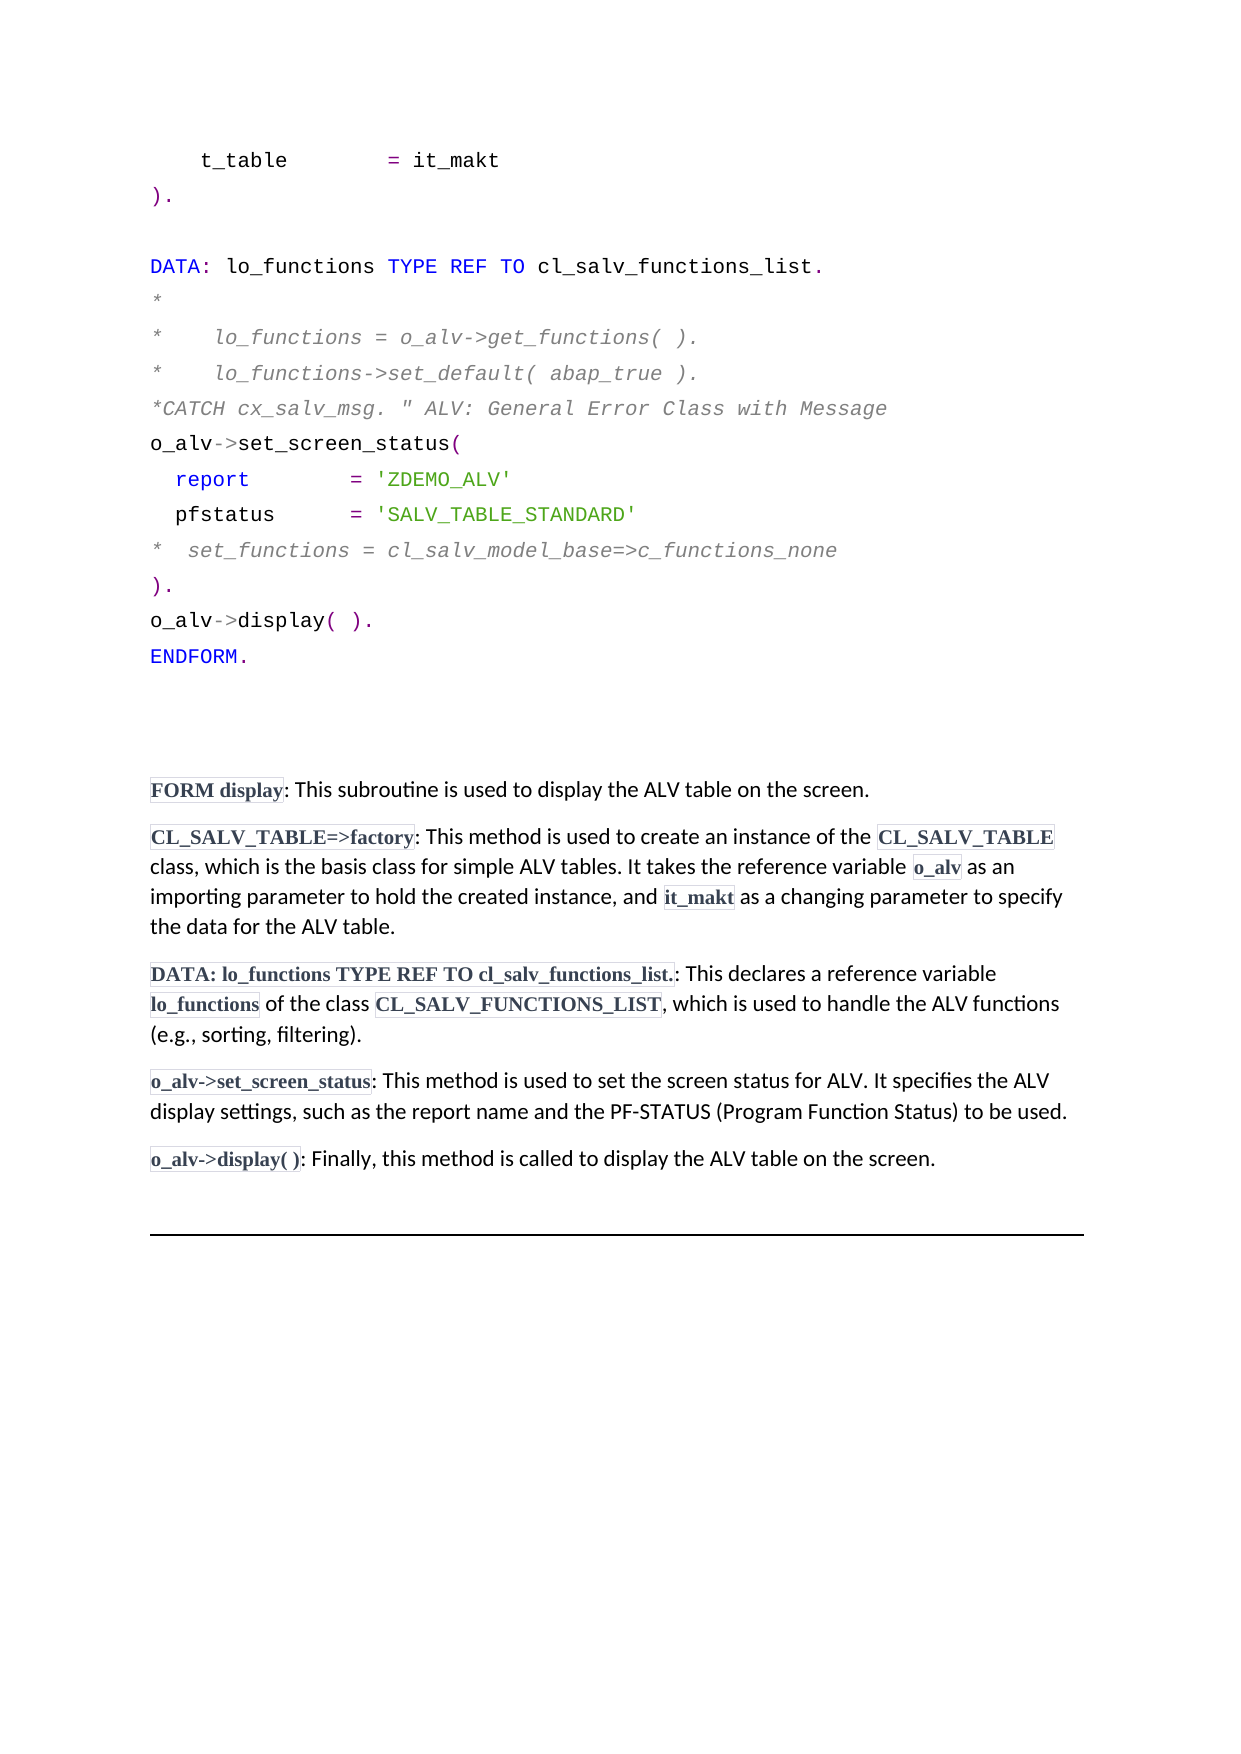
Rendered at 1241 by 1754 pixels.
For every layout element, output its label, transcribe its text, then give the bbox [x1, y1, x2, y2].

text o_alv->display( ): Finally, this method is called to display the ALV table on the screen. [150, 1144, 1090, 1172]
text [150, 150, 1084, 669]
text FORM display: This subroutine is used to display the ALV table on the screen. [150, 775, 1090, 803]
text o_alv->set_screen_status: This method is used to set the screen status for ALV. It specifies the ALV display settings, such as the report name and the PF-STATUS (Program Function Status) to be used. [150, 1067, 1090, 1125]
text CL_SALV_TABLE=>factory: This method is used to create an instance of the CL_SALV_TABLE class, which is the basis class for simple ALV tables. It takes the reference variable o_alv as an importing parameter to hold the created instance, and it_makt as a changing parameter to specify the data for the ALV table. [150, 822, 1090, 941]
text DATA: lo_functions TYPE REF TO cl_salv_functions_list.: This declares a reference variable lo_functions of the class CL_SALV_FUNCTIONS_LIST, which is used to handle the ALV functions (e.g., sorting, filtering). [150, 959, 1090, 1048]
